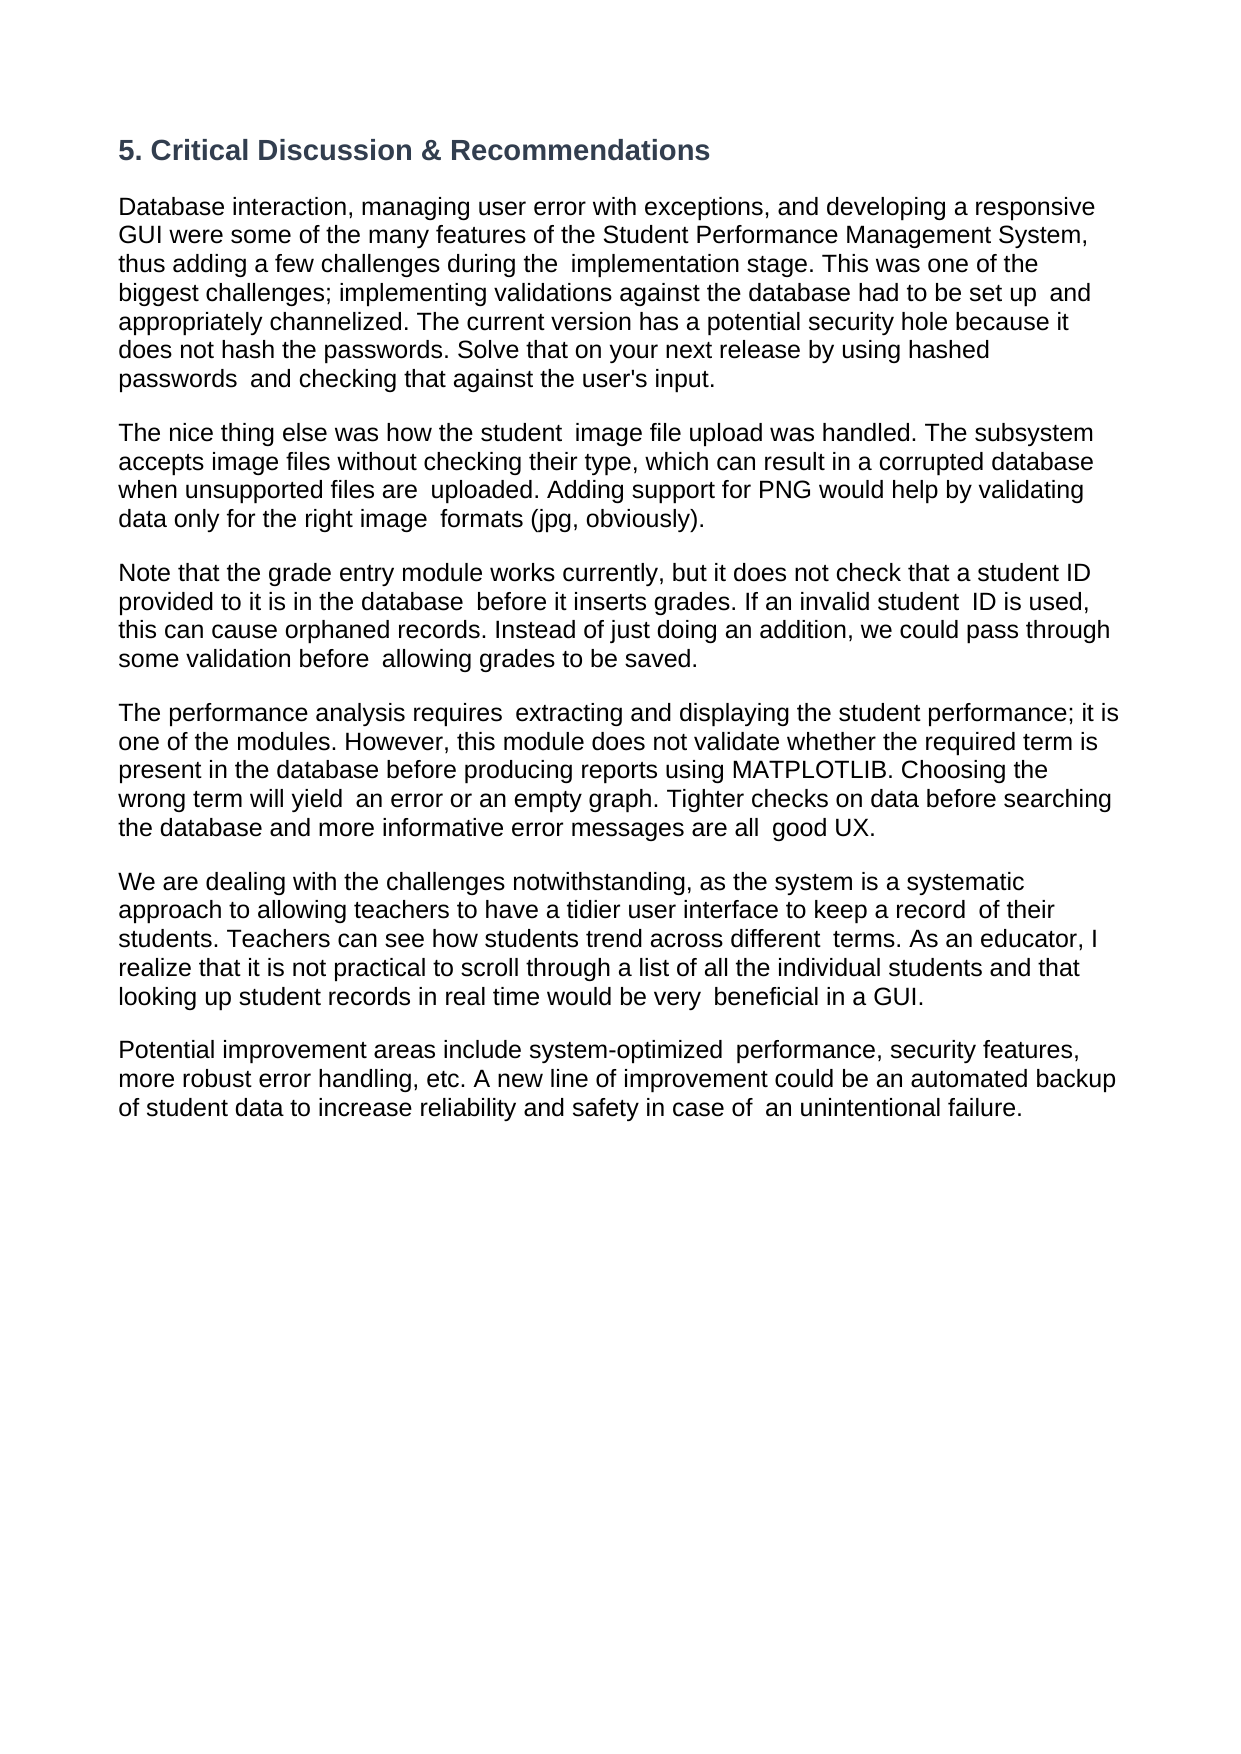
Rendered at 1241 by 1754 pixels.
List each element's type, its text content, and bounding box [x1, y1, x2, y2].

text Note that the grade entry module works currently, but it does not check that a student ID provided to it is in the database before it inserts grades. If an invalid student ID is used, this can cause orphaned records. Instead of just doing an addition, we could pass through some validation before allowing grades to be saved. [118, 558, 1122, 673]
text Potential improvement areas include system-optimized performance, security features, more robust error handling, etc. A new line of improvement could be an automated backup of student data to increase reliability and safety in case of an unintentional failure. [118, 1035, 1122, 1122]
text The nice thing else was how the student image file upload was handled. The subsystem accepts image files without checking their type, which can result in a corrupted database when unsupported files are uploaded. Adding support for PNG would help by validating data only for the right image formats (jpg, obviously). [118, 418, 1122, 533]
text We are dealing with the challenges notwithstanding, as the system is a systematic approach to allowing teachers to have a tidier user interface to keep a record of their students. Teachers can see how students trend across different terms. As an educator, I realize that it is not practical to scroll through a list of all the individual students and that looking up student records in real time would be very beneficial in a GUI. [118, 867, 1122, 1010]
text The performance analysis requires extracting and displaying the student performance; it is one of the modules. However, this module does not validate whether the required term is present in the database before producing reports using MATPLOTLIB. Choosing the wrong term will yield an error or an empty graph. Tighter checks on data before searching the database and more informative error messages are all good UX. [118, 698, 1122, 842]
subtitle 5. Critical Discussion & Recommendations [118, 133, 1122, 167]
text Database interaction, managing user error with exceptions, and developing a responsive GUI were some of the many features of the Student Performance Management System, thus adding a few challenges during the implementation stage. This was one of the biggest challenges; implementing validations against the database had to be set up and appropriately channelized. The current version has a potential security hole because it does not hash the passwords. Solve that on your next release by using hashed passwords and checking that against the user's input. [118, 192, 1122, 393]
